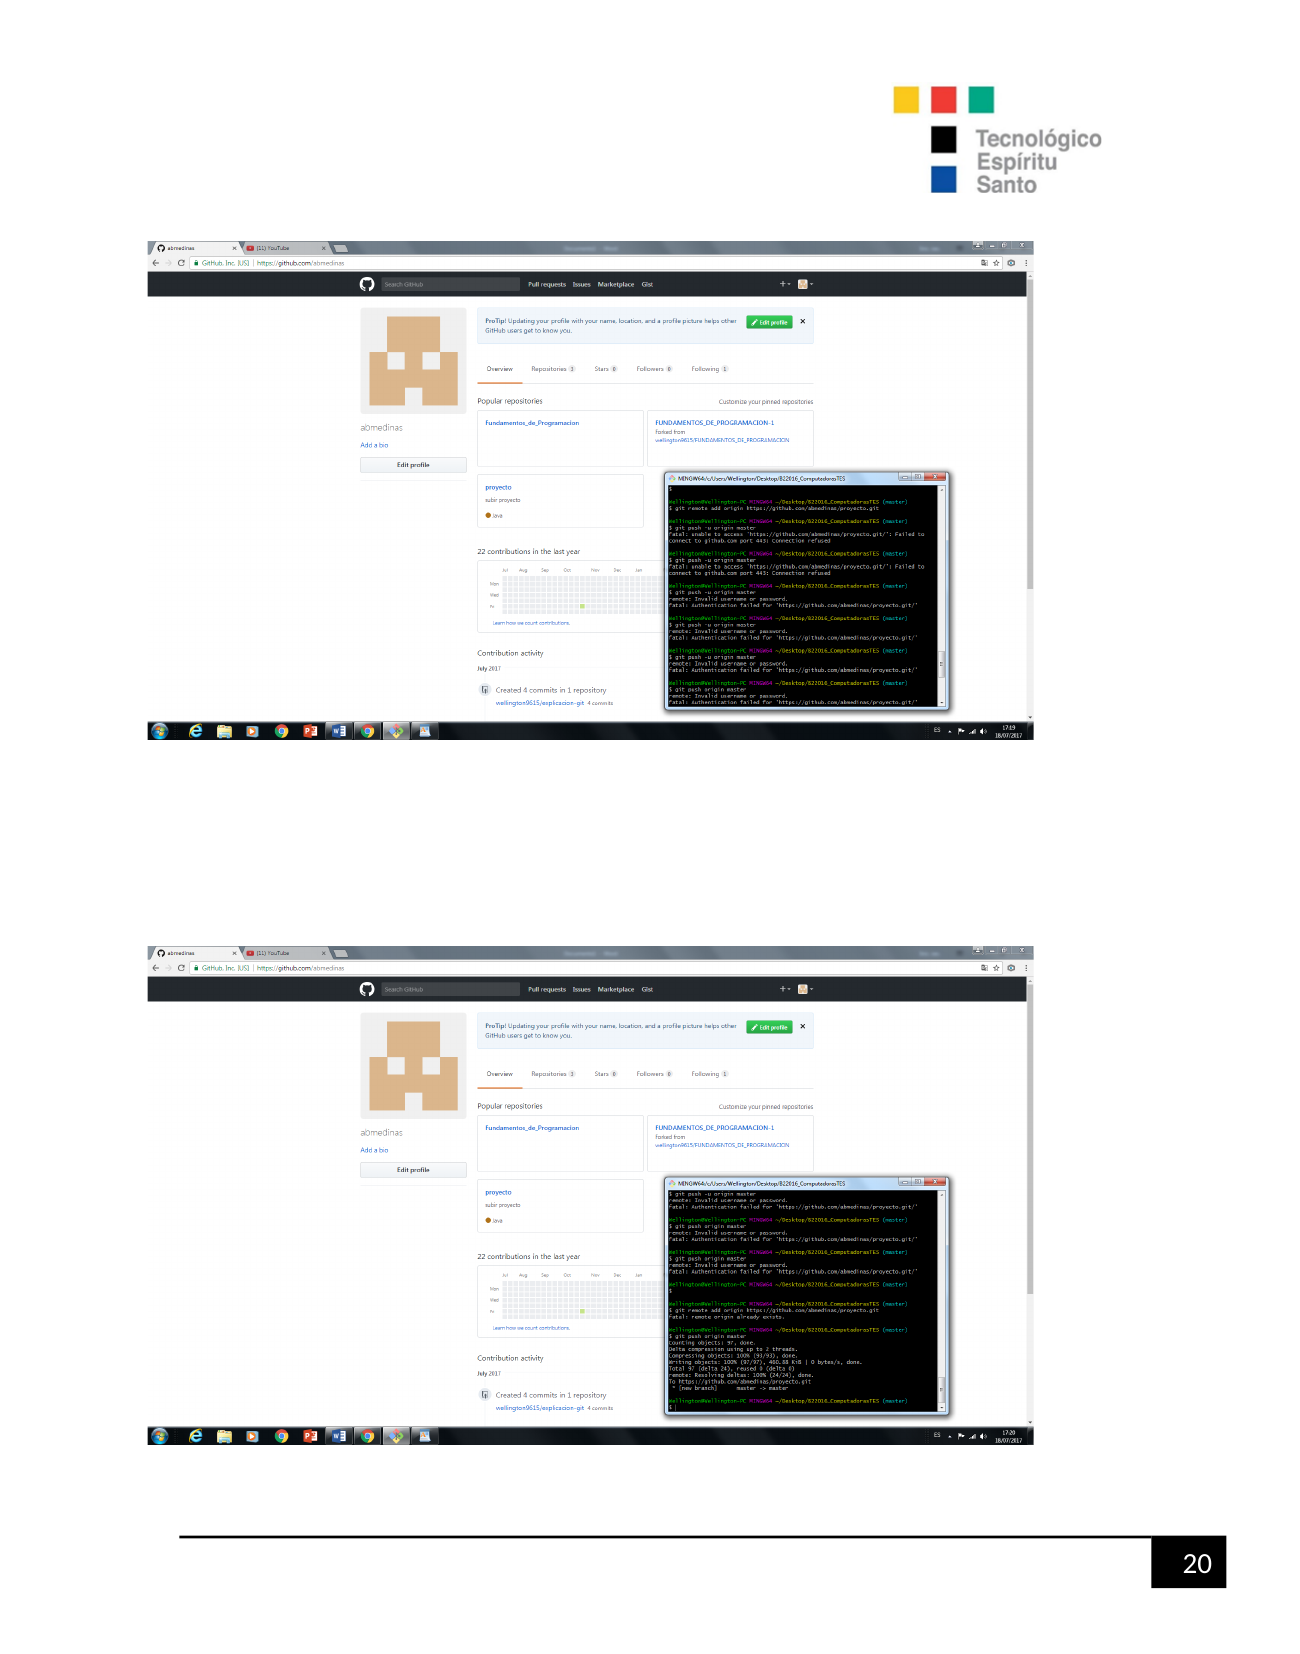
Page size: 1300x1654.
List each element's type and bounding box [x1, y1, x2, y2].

picture [147, 241, 1034, 740]
picture [889, 82, 1102, 192]
picture [147, 946, 1034, 1445]
